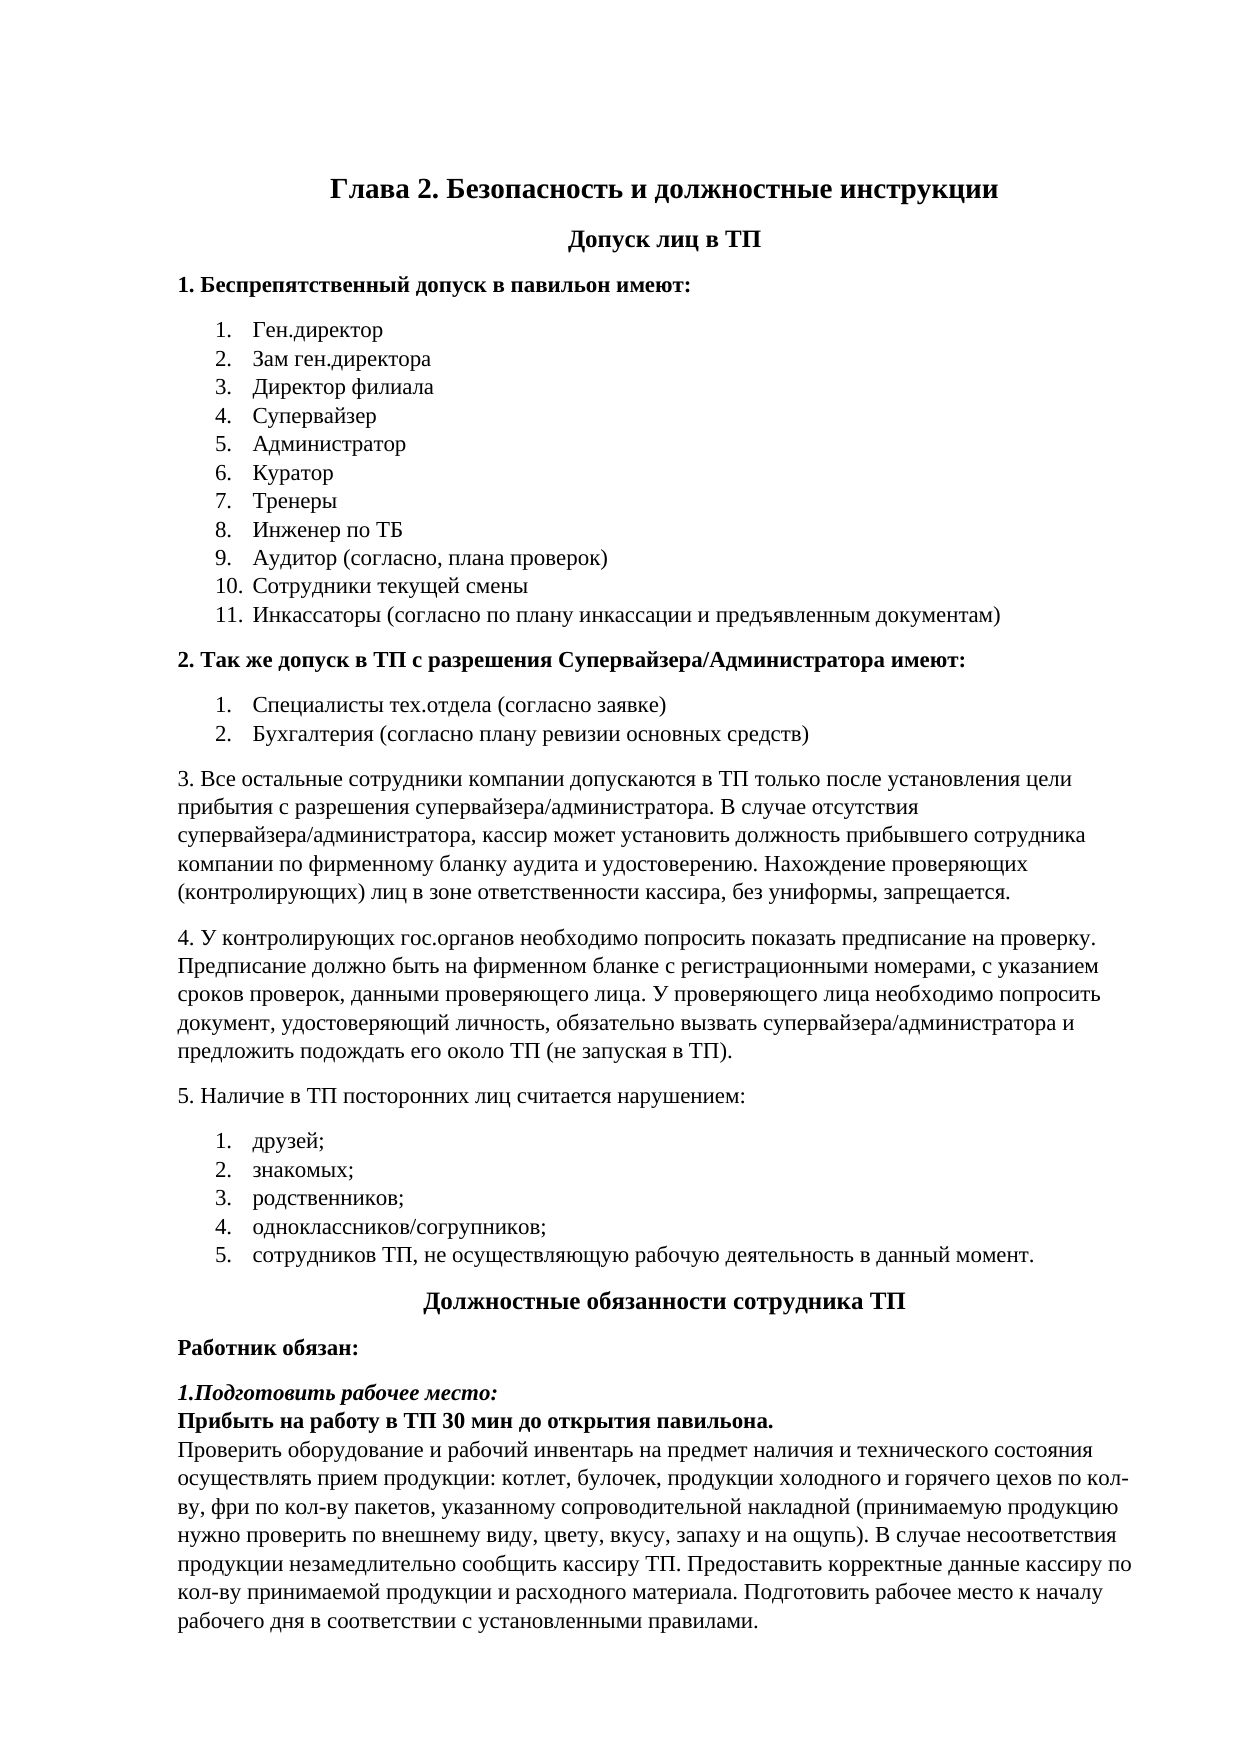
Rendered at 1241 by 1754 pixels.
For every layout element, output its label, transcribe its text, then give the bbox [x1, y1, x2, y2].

text 5. Наличие в ТП посторонних лиц считается нарушением: [177, 1082, 1152, 1109]
list Куратор [215, 459, 1152, 485]
list одноклассников/согрупников; [215, 1213, 1152, 1239]
list Сотрудники текущей смены [215, 572, 1152, 599]
list Зам ген.директора [215, 345, 1152, 371]
text Прибыть на работу в ТП 30 мин до открытия павильона. [177, 1408, 1152, 1434]
list Инженер по ТБ [215, 516, 1152, 542]
text 4. У контролирующих гос.органов необходимо попросить показать предписание на проверку. Предписание должно быть на фирменном бланке с регистрационными номерами, с указанием сроков проверок, данными проверяющего лица. У проверяющего лица необходимо попросить документ, удостоверяющий личность, обязательно вызвать супервайзера/администратора и предложить подождать его около ТП (не запуская в ТП). [177, 923, 1152, 1064]
list Администратор [215, 430, 1152, 457]
text Работник обязан: [177, 1334, 1152, 1360]
list Инкассаторы (согласно по плану инкассации и предъявленным документам) [215, 601, 1152, 627]
text 1.Подготовить рабочее место: [177, 1379, 1152, 1406]
list Ген.директор [215, 317, 1152, 343]
list Бухгалтерия (согласно плану ревизии основных средств) [215, 719, 1152, 746]
text Допуск лиц в ТП [177, 224, 1152, 252]
list Специалисты тех.отдела (согласно заявке) [215, 691, 1152, 717]
list сотрудников ТП, не осуществляющую рабочую деятельность в данный момент. [215, 1241, 1152, 1268]
text 2. Так же допуск в ТП с разрешения Супервайзера/Администратора имеют: [177, 646, 1152, 672]
list Супервайзер [215, 402, 1152, 428]
text Глава 2. Безопасность и должностные инструкции [177, 171, 1152, 204]
list знакомых; [215, 1156, 1152, 1182]
text 1. Беспрепятственный допуск в павильон имеют: [177, 271, 1152, 298]
text осуществлять прием продукции: котлет, булочек, продукции холодного и горячего цехов по кол-ву, фри по кол-ву пакетов, указанному сопроводительной накладной (принимаемую продукцию нужно проверить по внешнему виду, цвету, вкусу, запаху и на ощупь). В случае несоответствия продукции незамедлительно сообщить кассиру ТП. Предоставить корректные данные кассиру по кол-ву принимаемой продукции и расходного материала. Подготовить рабочее место к началу рабочего дня в соответствии с установленными правилами. [177, 1464, 1152, 1633]
list друзей; [215, 1127, 1152, 1154]
text Проверить оборудование и рабочий инвентарь на предмет наличия и технического состояния [177, 1436, 1152, 1462]
text 3. Все остальные сотрудники компании допускаются в ТП только после установления цели прибытия с разрешения супервайзера/администратора. В случае отсутствия супервайзера/администратора, кассир может установить должность прибывшего сотрудника компании по фирменному бланку аудита и удостоверению. Нахождение проверяющих (контролирующих) лиц в зоне ответственности кассира, без униформы, запрещается. [177, 765, 1152, 905]
list Тренеры [215, 487, 1152, 513]
list родственников; [215, 1184, 1152, 1211]
list Директор филиала [215, 373, 1152, 400]
list Аудитор (согласно, плана проверок) [215, 544, 1152, 570]
text Должностные обязанности сотрудника ТП [177, 1286, 1152, 1315]
